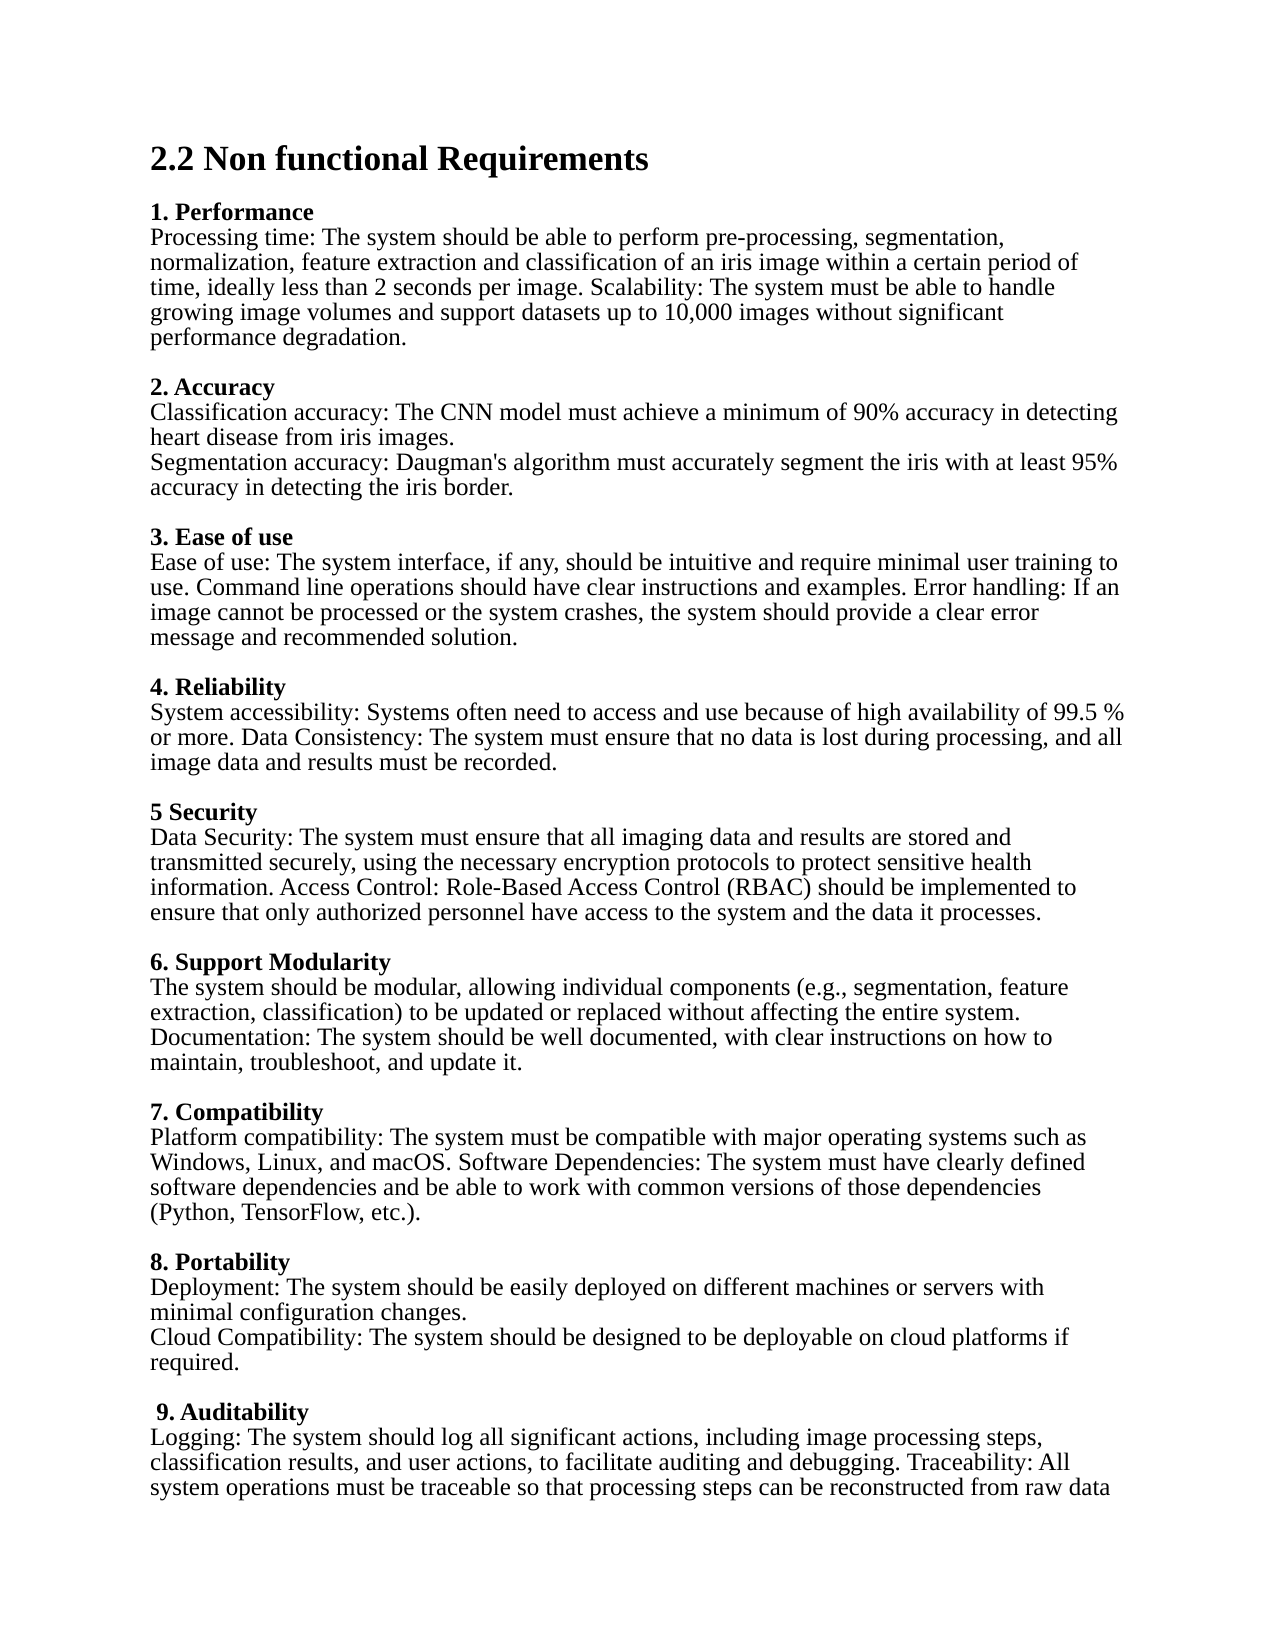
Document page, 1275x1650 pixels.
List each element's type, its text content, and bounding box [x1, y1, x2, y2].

text 6. Support Modularity [150, 950, 1125, 975]
text 2. Accuracy Classification accuracy: The CNN model must achieve a minimum of 90% accuracy in detecting heart disease from iris images. Segmentation accuracy: Daugman's algorithm must accurately segment the iris with at least 95% accuracy in detecting the iris border. [150, 350, 1125, 500]
text 4. Reliability System accessibility: Systems often need to access and use because of high availability of 99.5 % or more. Data Consistency: The system must ensure that no data is lost during processing, and all image data and results must be recorded. [150, 675, 1125, 775]
text 5 Security Data Security: The system must ensure that all imaging data and results are stored and transmitted securely, using the necessary encryption protocols to protect sensitive health information. Access Control: Role-Based Access Control (RBAC) should be implemented to ensure that only authorized personnel have access to the system and the data it processes. [150, 775, 1125, 925]
text 8. Portability Deployment: The system should be easily deployed on different machines or servers with minimal configuration changes. Cloud Compatibility: The system should be designed to be deployable on cloud platforms if required. [150, 1250, 1125, 1375]
text 7. Compatibility Platform compatibility: The system must be compatible with major operating systems such as Windows, Linux, and macOS. Software Dependencies: The system must have clearly defined software dependencies and be able to work with common versions of those dependencies (Python, TensorFlow, etc.). [150, 1100, 1125, 1225]
text 2.2 Non functional Requirements [150, 150, 1125, 175]
text 3. Ease of use Ease of use: The system interface, if any, should be intuitive and require minimal user training to use. Command line operations should have clear instructions and examples. Error handling: If an image cannot be processed or the system crashes, the system should provide a clear error message and recommended solution. [150, 525, 1125, 650]
text 1. Performance Processing time: The system should be able to perform pre-processing, segmentation, normalization, feature extraction and classification of an iris image within a certain period of time, ideally less than 2 seconds per image. Scalability: The system must be able to handle growing image volumes and support datasets up to 10,000 images without significant performance degradation. [150, 200, 1125, 350]
text The system should be modular, allowing individual components (e.g., segmentation, feature extraction, classification) to be updated or replaced without affecting the entire system. Documentation: The system should be well documented, with clear instructions on how to maintain, troubleshoot, and update it. [150, 975, 1125, 1075]
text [150, 1400, 1125, 1500]
